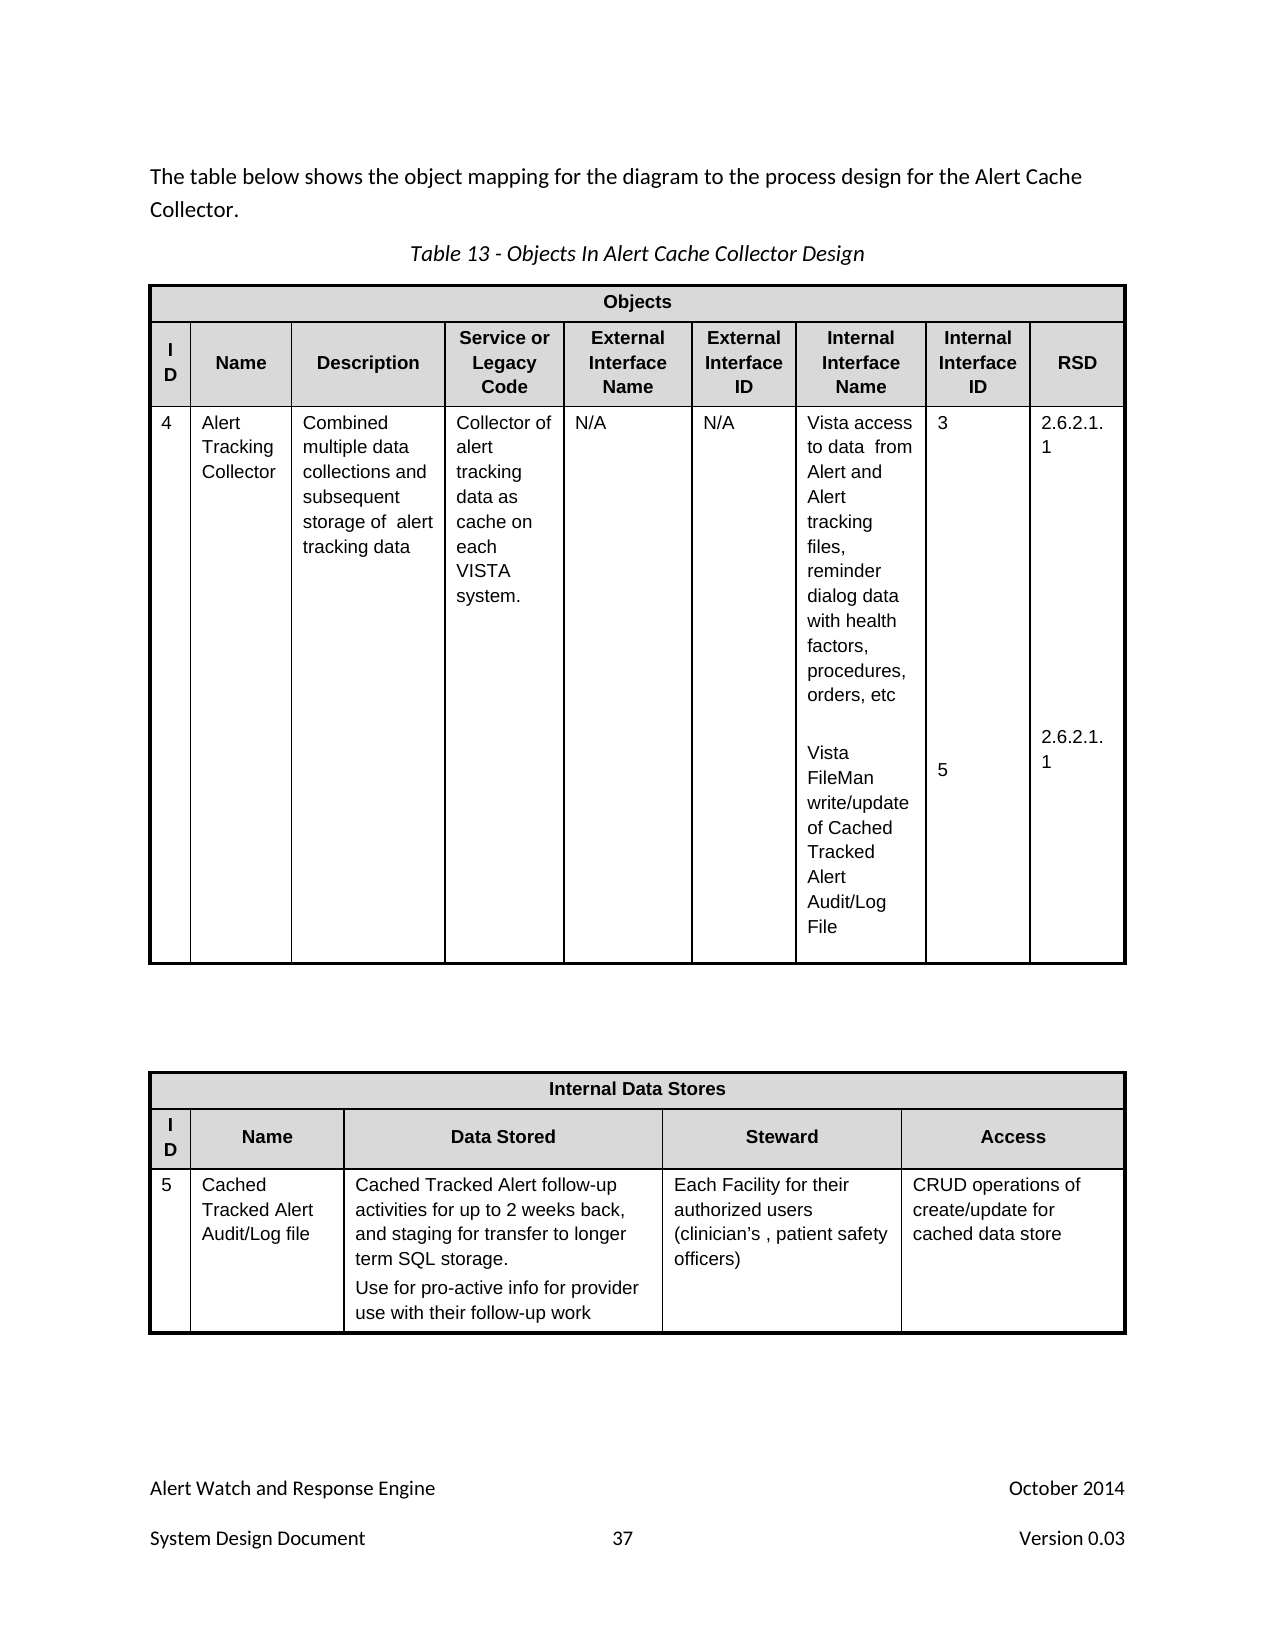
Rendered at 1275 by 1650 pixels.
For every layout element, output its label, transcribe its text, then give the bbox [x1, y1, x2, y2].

table_cell Each Facility for their authorized users (clinician’s , patient safety officers) [663, 1170, 901, 1331]
table_cell Access [902, 1110, 1123, 1168]
table_cell Collector of alert tracking data as cache on each VISTA system. [446, 407, 563, 962]
table_cell Service or Legacy Code [446, 323, 563, 406]
table_header Internal Data Stores [152, 1074, 1123, 1108]
table_cell 2.6.2.1.1 2.6.2.1.1 [1031, 407, 1123, 962]
table_cell ID [152, 323, 190, 406]
table_cell Alert Tracking Collector [191, 407, 291, 962]
table_cell Vista access to data from Alert and Alert tracking files, reminder dialog data with health factors, procedures, orders, etc Vista FileMan write/update of Cached Tracked Alert Audit/Log File [797, 407, 925, 962]
table_cell Name [191, 323, 291, 406]
table_cell Steward [663, 1110, 901, 1168]
table_header Objects [152, 287, 1123, 321]
table_cell External Interface Name [565, 323, 691, 406]
table_cell CRUD operations of create/update for cached data store [902, 1170, 1123, 1331]
table_cell Internal Interface ID [927, 323, 1029, 406]
table_cell ID [152, 1110, 190, 1168]
table_cell N/A [565, 407, 691, 962]
table_cell Combined multiple data collections and subsequent storage of alert tracking data [292, 407, 444, 962]
table_cell Internal Interface Name [797, 323, 925, 406]
table_cell RSD [1031, 323, 1123, 406]
table_cell 4 [152, 407, 190, 962]
table_cell Name [191, 1110, 343, 1168]
table_cell Description [292, 323, 444, 406]
text The table below shows the object mapping for the diagram to the process design for the Alert Cache Collector. [150, 162, 1125, 223]
table_cell Data Stored [345, 1110, 662, 1168]
table_cell External Interface ID [693, 323, 795, 406]
table_cell N/A [693, 407, 795, 962]
table_cell 3 5 [927, 407, 1029, 962]
table_cell Cached Tracked Alert Audit/Log file [191, 1170, 343, 1331]
table_cell 5 [152, 1170, 190, 1331]
table_cell Cached Tracked Alert follow-up activities for up to 2 weeks back, and staging for transfer to longer term SQL storage. Use for pro-active info for provider use with their follow-up work [345, 1170, 662, 1331]
